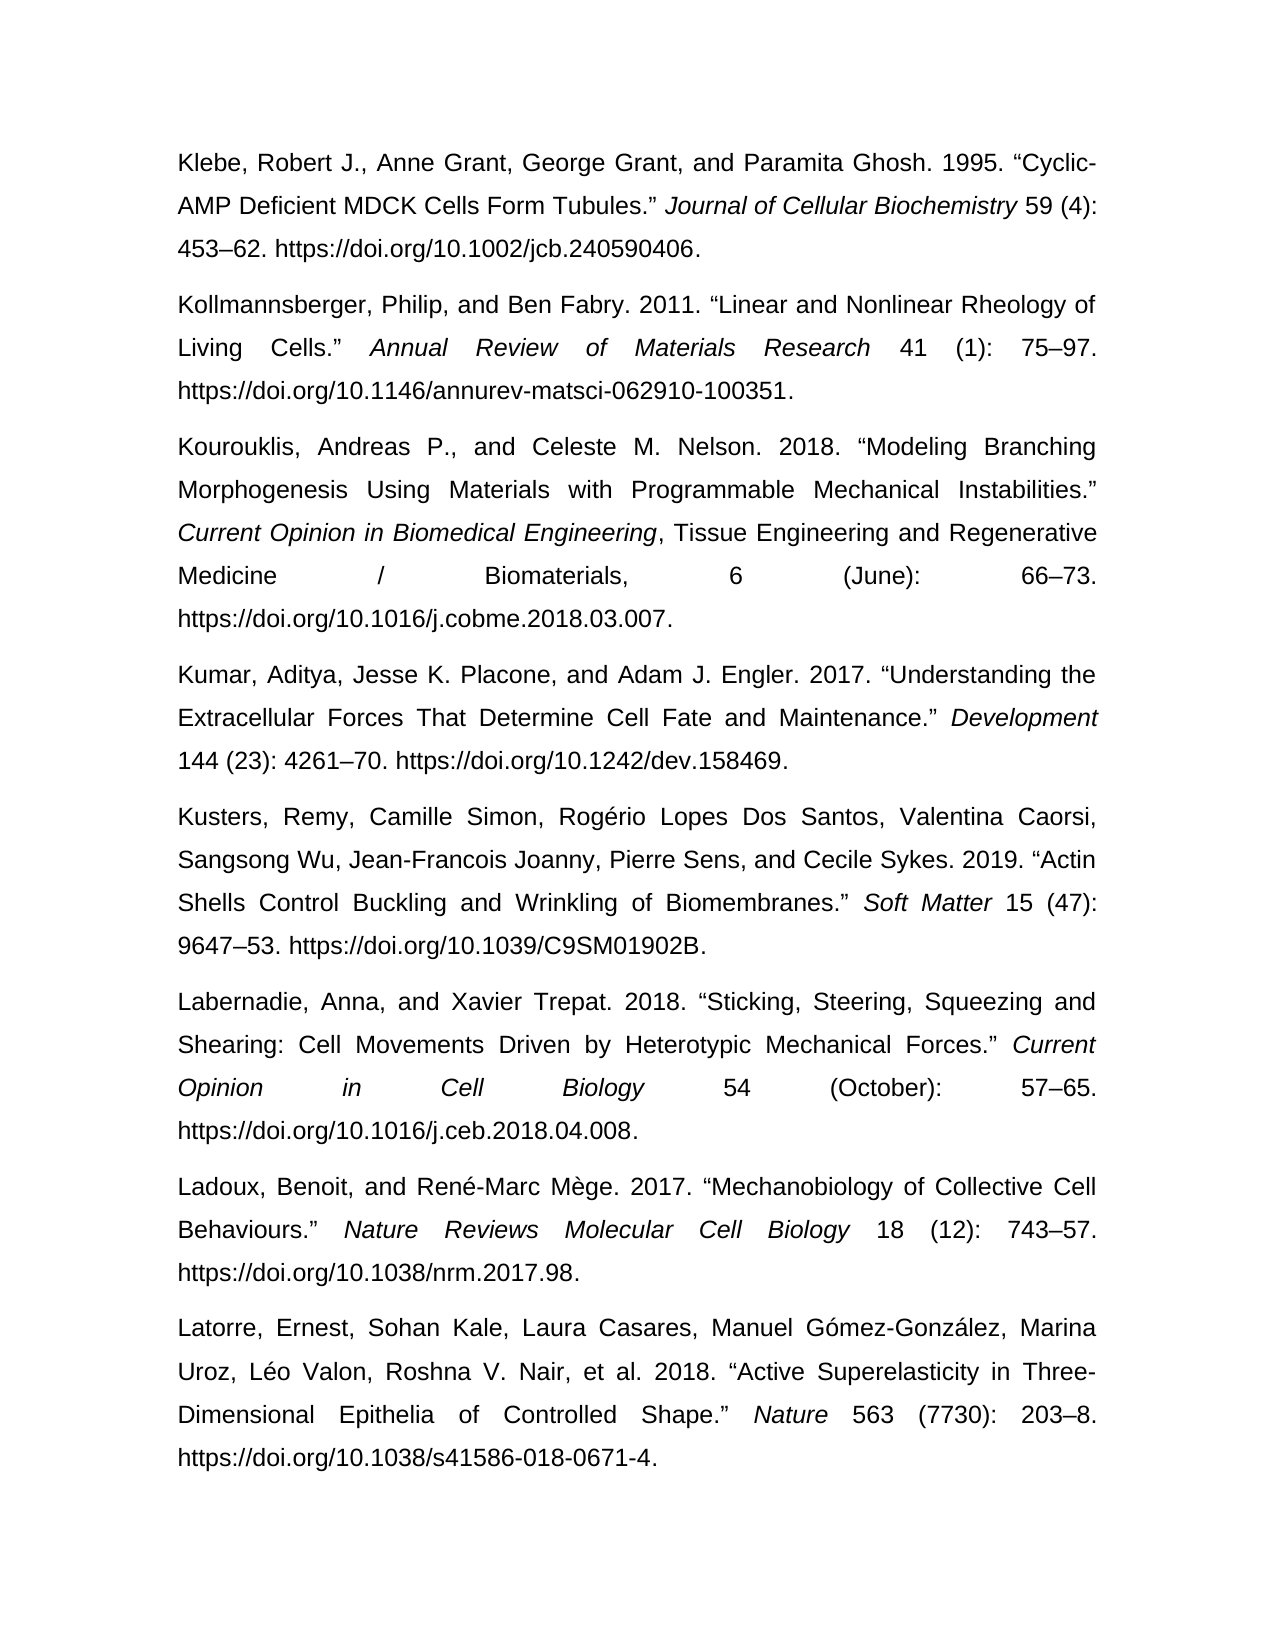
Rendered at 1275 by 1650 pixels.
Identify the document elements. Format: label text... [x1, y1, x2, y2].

text Kumar, Aditya, Jesse K. Placone, and Adam J. Engler. 2017. “Understanding the Extracellular Forces That Determine Cell Fate and Maintenance.” Development 144 (23): 4261–70. https://doi.org/10.1242/dev.158469. [177, 659, 1098, 774]
text Labernadie, Anna, and Xavier Trepat. 2018. “Sticking, Steering, Squeezing and Shearing: Cell Movements Driven by Heterotypic Mechanical Forces.” Current Opinion in Cell Biology 54 (October): 57–65. https://doi.org/10.1016/j.ceb.2018.04.008. [177, 986, 1098, 1144]
text Kusters, Remy, Camille Simon, Rogério Lopes Dos Santos, Valentina Caorsi, Sangsong Wu, Jean-Francois Joanny, Pierre Sens, and Cecile Sykes. 2019. “Actin Shells Control Buckling and Wrinkling of Biomembranes.” Soft Matter 15 (47): 9647–53. https://doi.org/10.1039/C9SM01902B. [177, 801, 1098, 959]
text Latorre, Ernest, Sohan Kale, Laura Casares, Manuel Gómez-González, Marina Uroz, Léo Valon, Roshna V. Nair, et al. 2018. “Active Superelasticity in Three-Dimensional Epithelia of Controlled Shape.” Nature 563 (7730): 203–8. https://doi.org/10.1038/s41586-018-0671-4. [177, 1313, 1098, 1471]
text Ladoux, Benoit, and René-Marc Mège. 2017. “Mechanobiology of Collective Cell Behaviours.” Nature Reviews Molecular Cell Biology 18 (12): 743–57. https://doi.org/10.1038/nrm.2017.98. [177, 1171, 1098, 1286]
text Kourouklis, Andreas P., and Celeste M. Nelson. 2018. “Modeling Branching Morphogenesis Using Materials with Programmable Mechanical Instabilities.” Current Opinion in Biomedical Engineering, Tissue Engineering and Regenerative Medicine / Biomaterials, 6 (June): 66–73. https://doi.org/10.1016/j.cobme.2018.03.007. [177, 431, 1098, 633]
text Kollmannsberger, Philip, and Ben Fabry. 2011. “Linear and Nonlinear Rheology of Living Cells.” Annual Review of Materials Research 41 (1): 75–97. https://doi.org/10.1146/annurev-matsci-062910-100351. [177, 289, 1098, 404]
text Klebe, Robert J., Anne Grant, George Grant, and Paramita Ghosh. 1995. “Cyclic-AMP Deficient MDCK Cells Form Tubules.” Journal of Cellular Biochemistry 59 (4): 453–62. https://doi.org/10.1002/jcb.240590406. [177, 148, 1098, 263]
